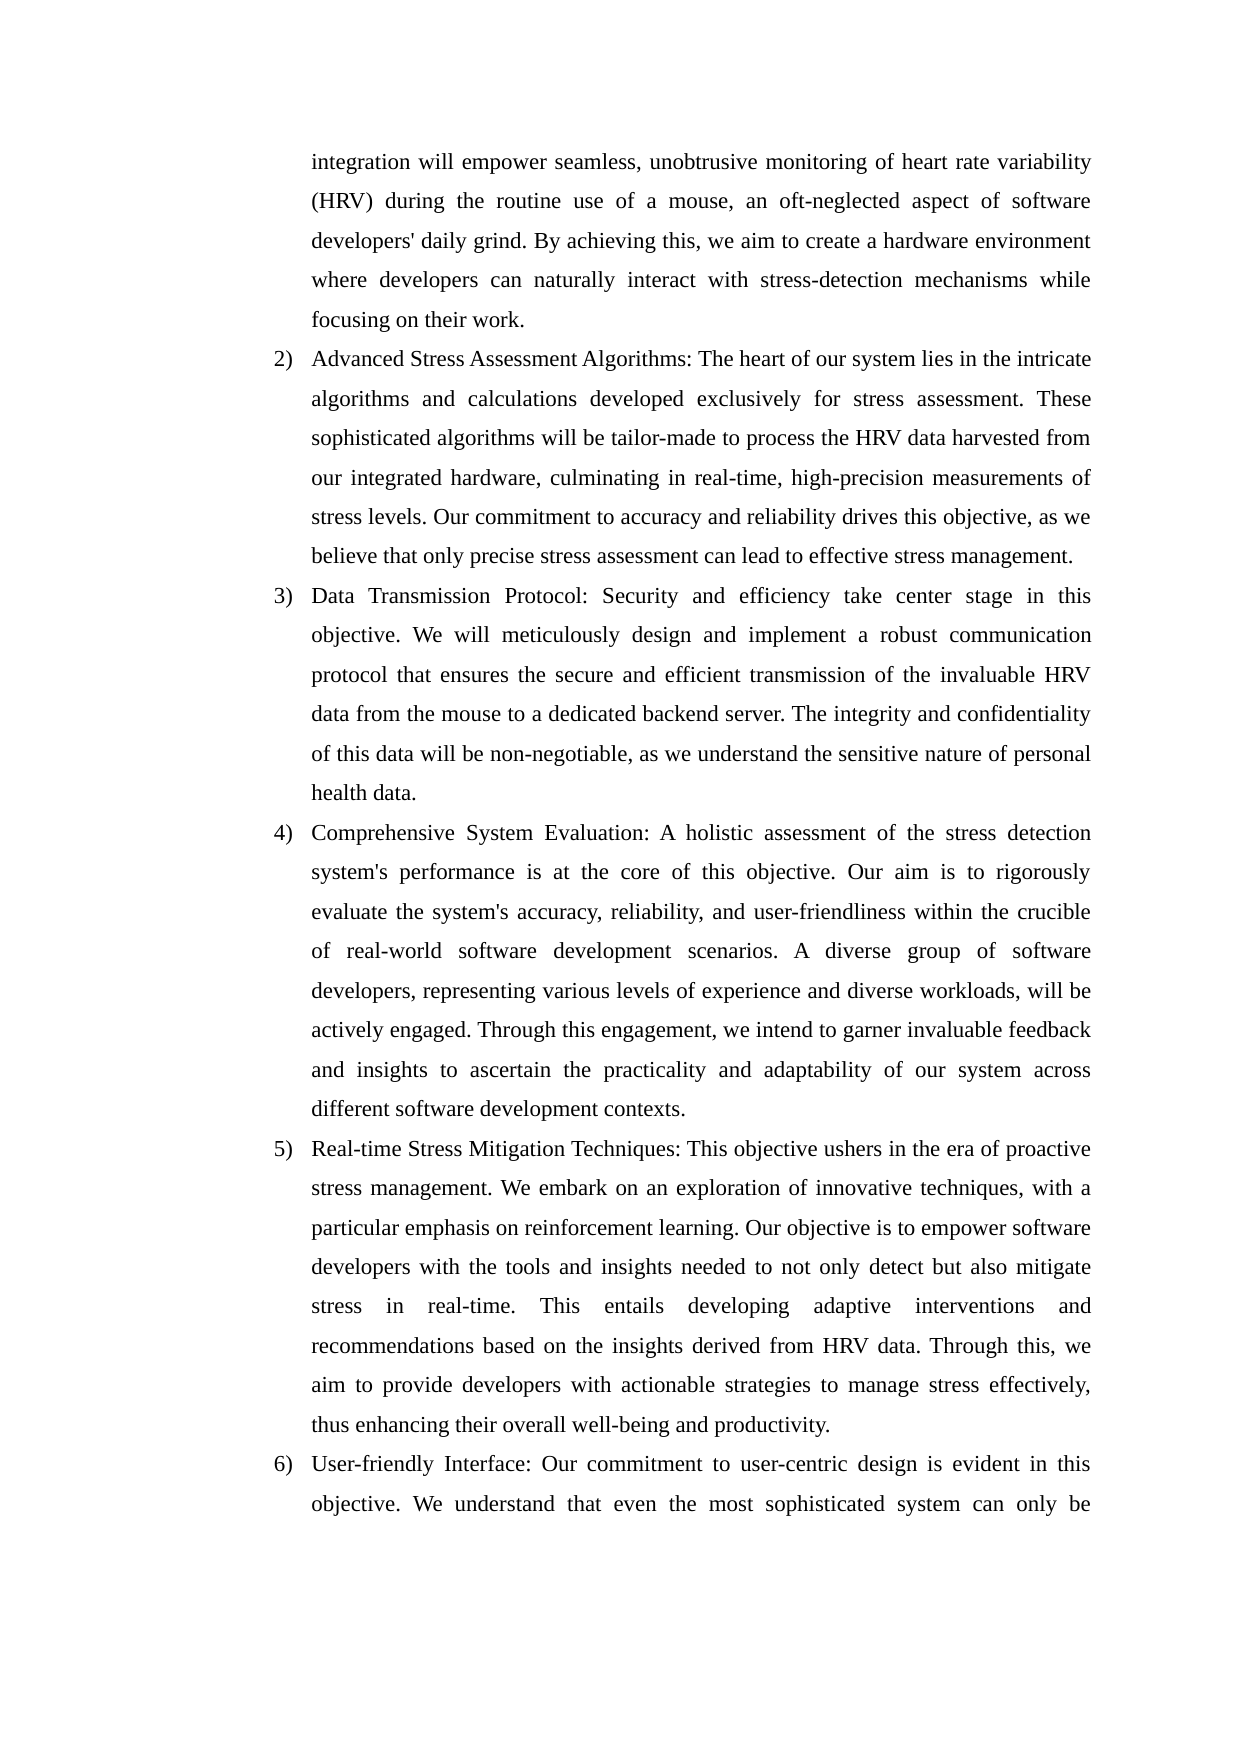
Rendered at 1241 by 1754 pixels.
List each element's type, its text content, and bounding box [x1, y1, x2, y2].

list Advanced Stress Assessment Algorithms: The heart of our system lies in the intricate algorithms and calculations developed exclusively for stress assessment. These sophisticated algorithms will be tailor-made to process the HRV data harvested from our integrated hardware, culminating in real-time, high-precision measurements of stress levels. Our commitment to accuracy and reliability drives this objective, as we believe that only precise stress assessment can lead to effective stress management. [274, 503, 1092, 727]
list Hardware Integration and Configuration: In the pursuit of this objective, we delve deep into the intricacies of hardware engineering. The goal is to craft a bespoke hardware configuration that harmoniously embeds the ESP32 microcontroller and the MAX30102 heart rate sensor within an external mouse. This ingenious integration will empower seamless, unobtrusive monitoring of heart rate variability (HRV) during the routine use of a mouse, an oft-neglected aspect of software developers' daily grind. By achieving this, we aim to create a hardware environment where developers can naturally interact with stress-detection mechanisms while focusing on their work. [274, 148, 1092, 490]
list Data Transmission Protocol: Security and efficiency take center stage in this objective. We will meticulously design and implement a robust communication protocol that ensures the secure and efficient transmission of the invaluable HRV data from the mouse to a dedicated backend server. The integrity and confidentiality of this data will be non-negotiable, as we understand the sensitive nature of personal health data. [274, 740, 1092, 964]
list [274, 1293, 1092, 1516]
list Comprehensive System Evaluation: A holistic assessment of the stress detection system's performance is at the core of this objective. Our aim is to rigorously evaluate the system's accuracy, reliability, and user-friendliness within the crucible of real-world software development scenarios. A diverse group of software developers, representing various levels of experience and diverse workloads, will be actively engaged. Through this engagement, we intend to garner invaluable feedback and insights to ascertain the practicality and adaptability of our system across different software development contexts. [274, 977, 1092, 1279]
